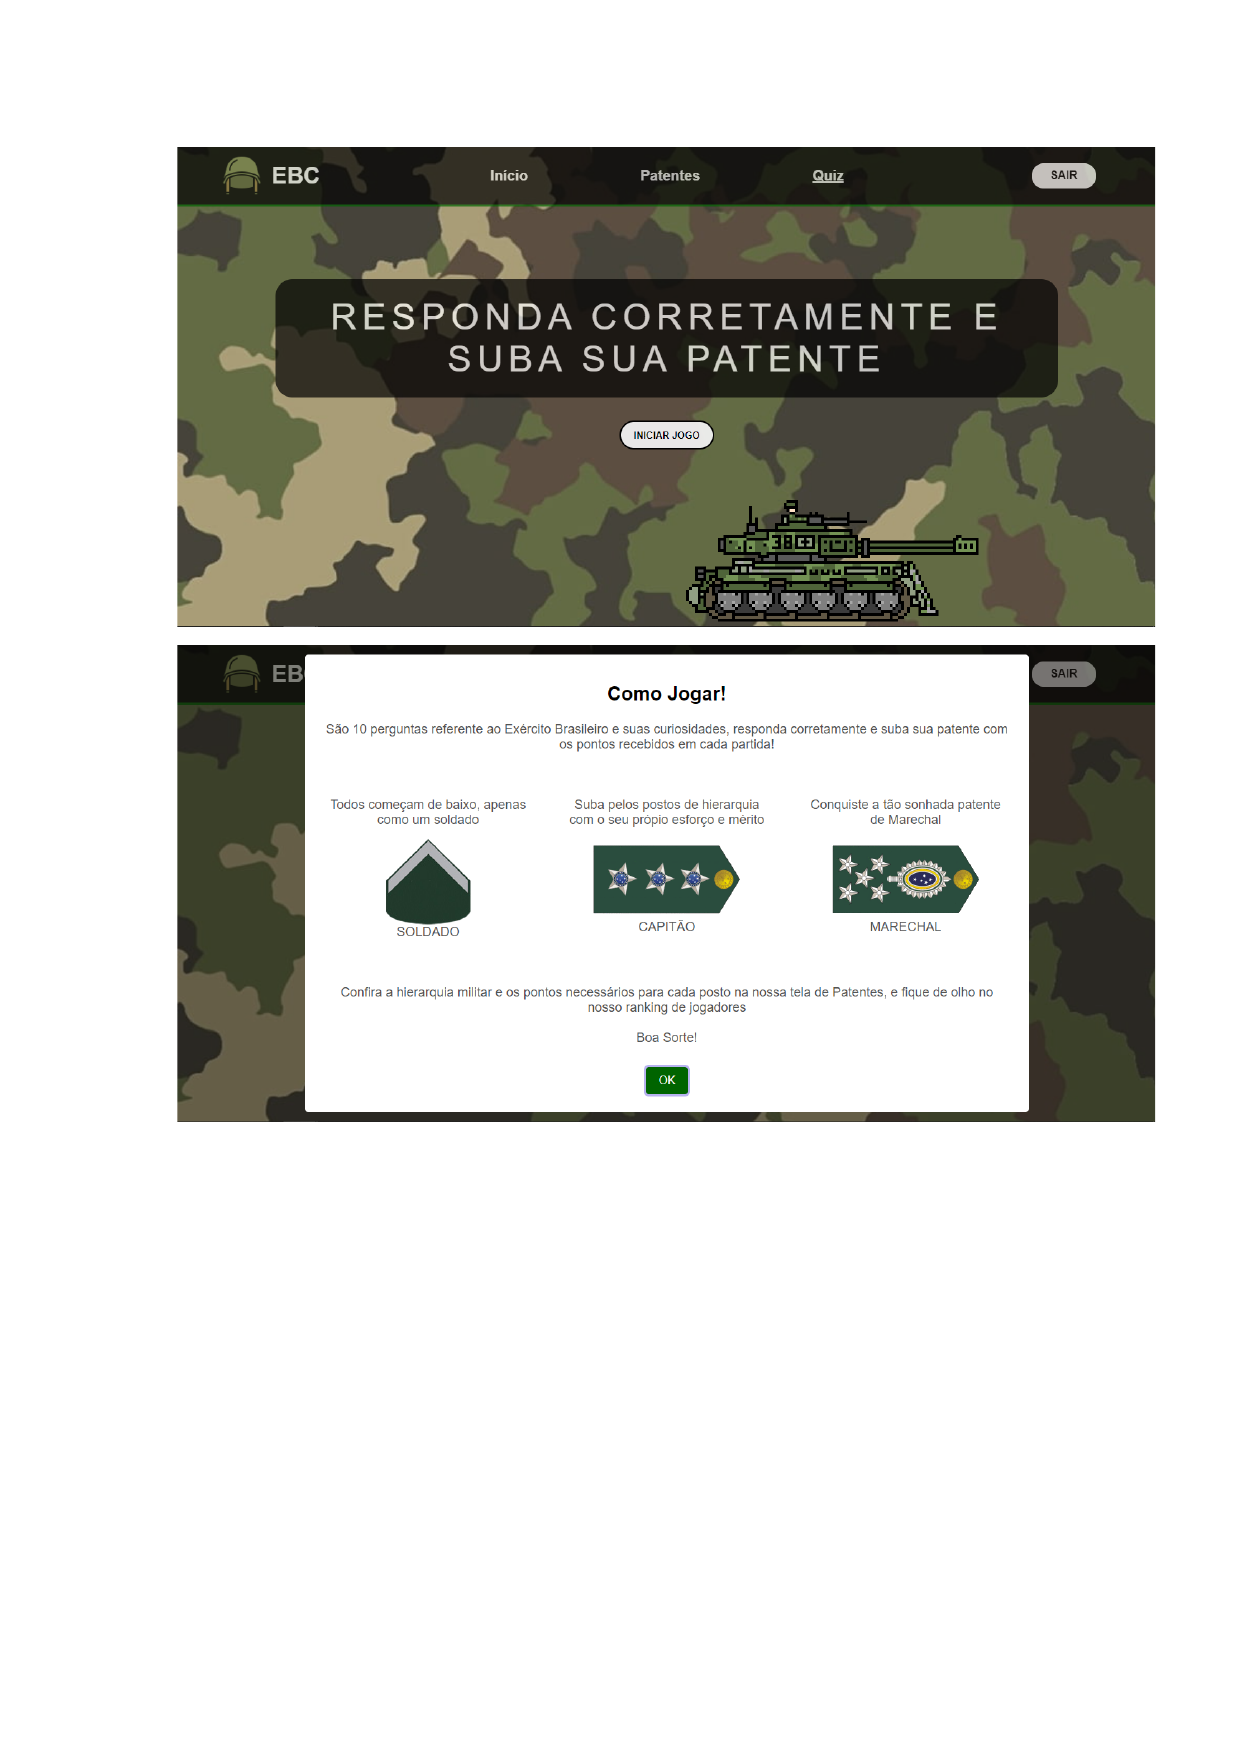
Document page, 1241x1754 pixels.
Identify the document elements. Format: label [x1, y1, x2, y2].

picture [177, 645, 1156, 1122]
picture [177, 147, 1156, 627]
